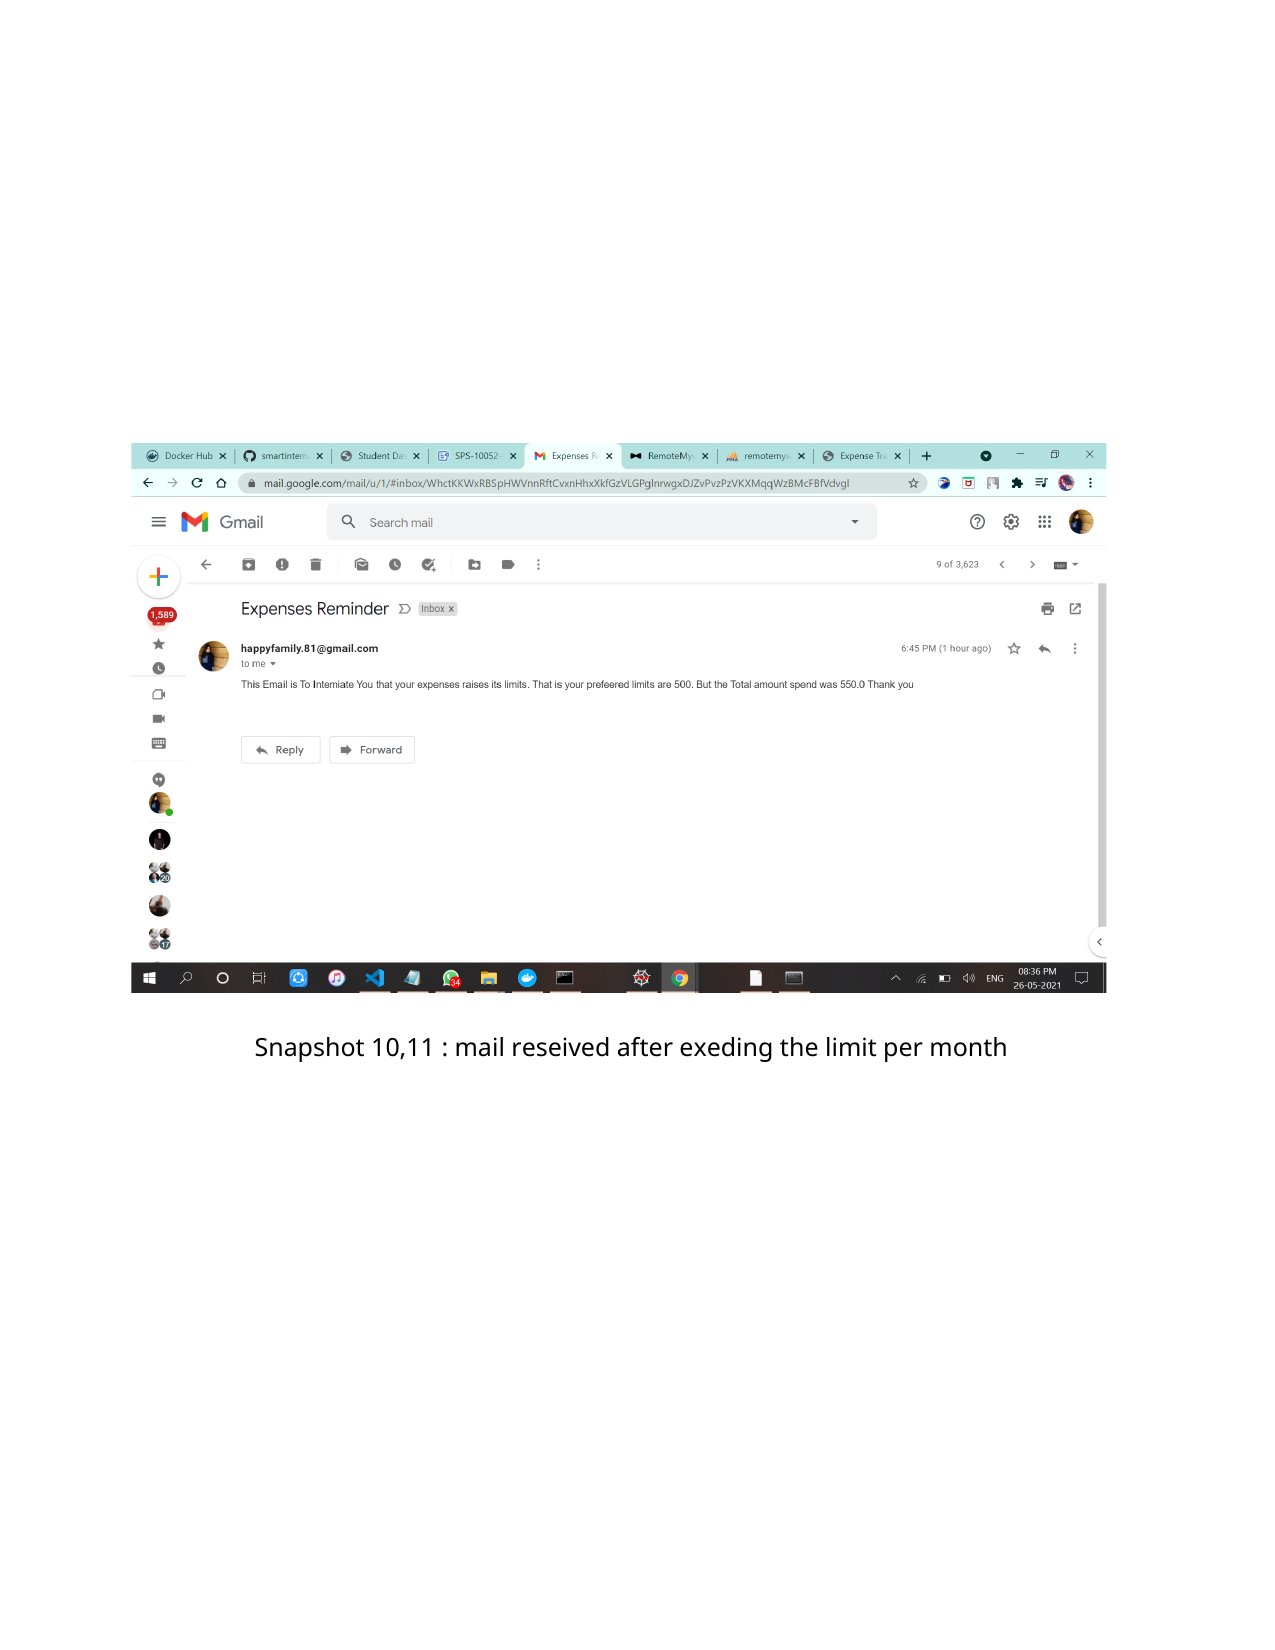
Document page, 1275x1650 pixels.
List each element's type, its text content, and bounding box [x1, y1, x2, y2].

picture [131, 443, 1107, 993]
text Snapshot 10,11 : mail reseived after exeding the limit per month [131, 1030, 1106, 1064]
